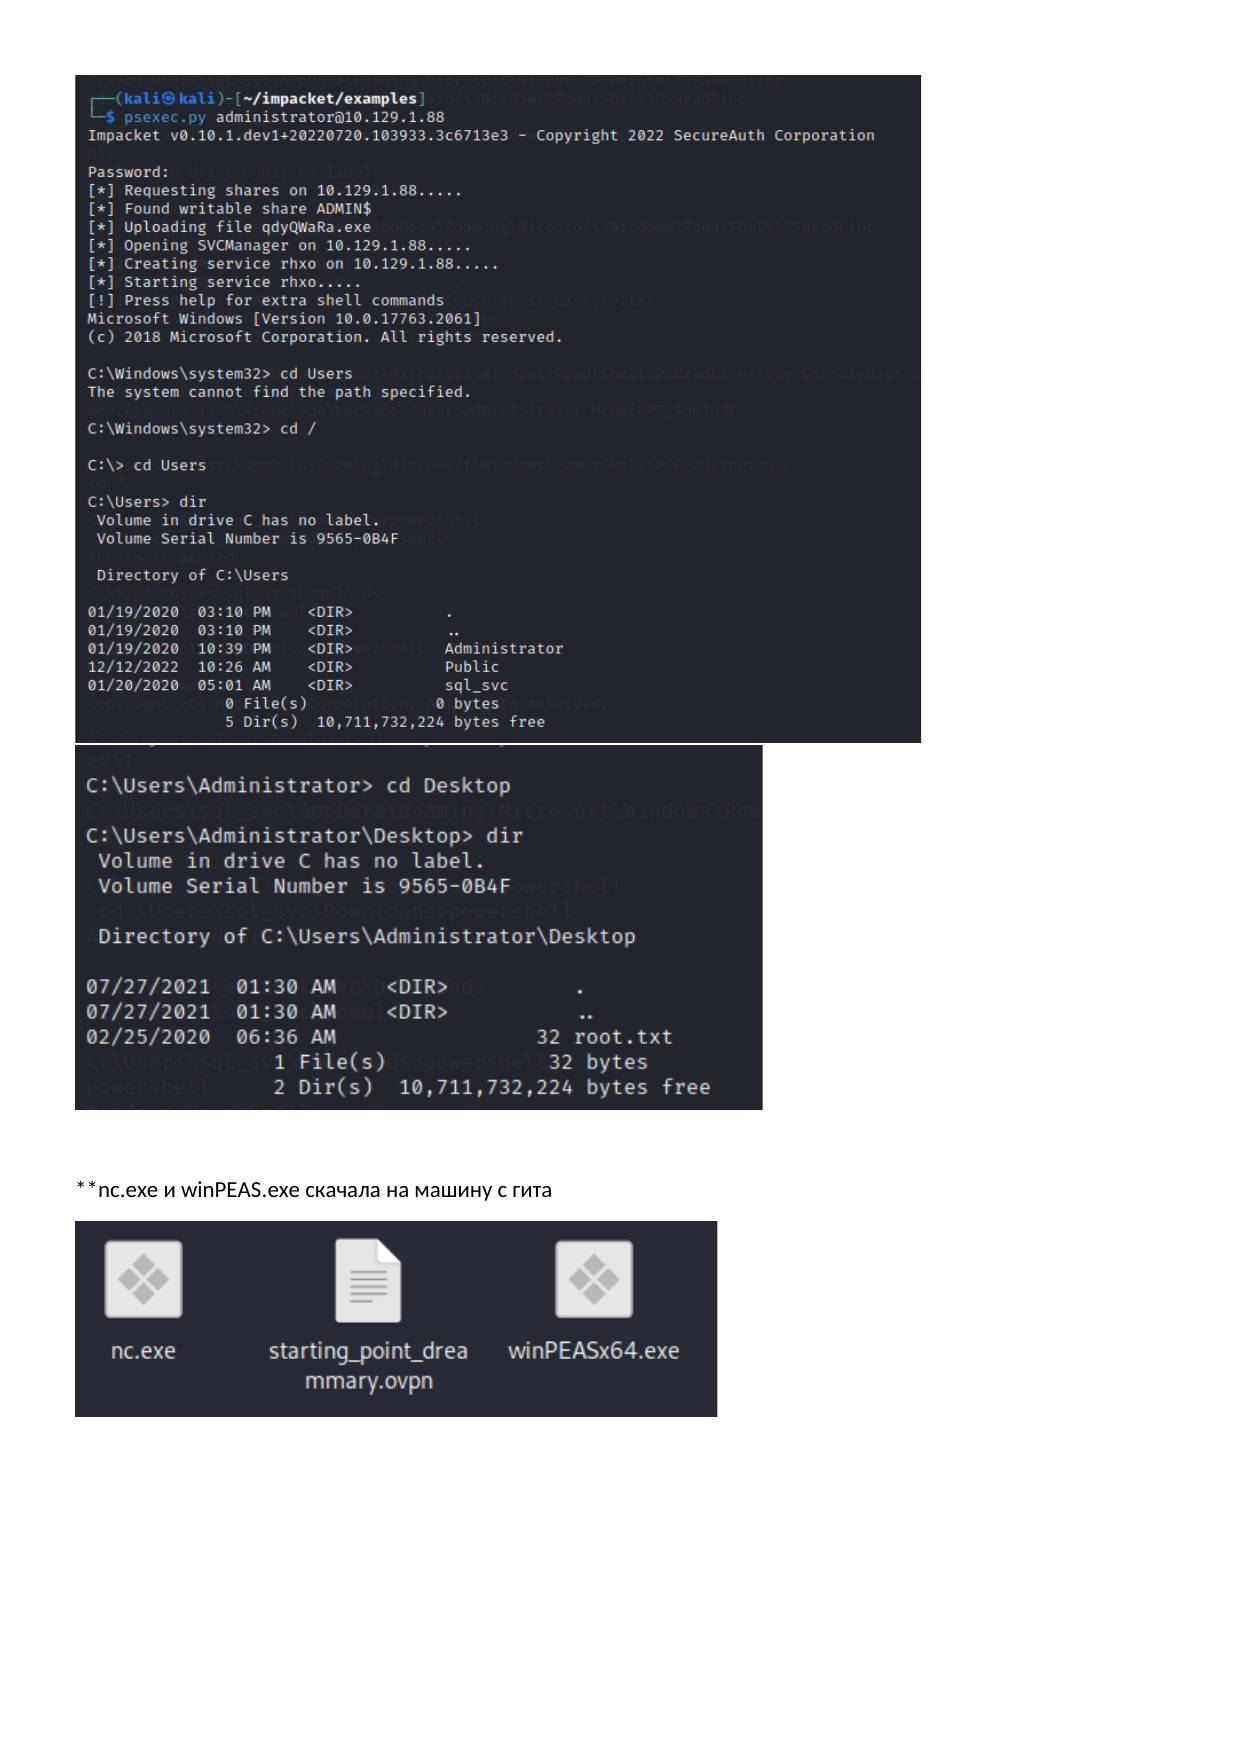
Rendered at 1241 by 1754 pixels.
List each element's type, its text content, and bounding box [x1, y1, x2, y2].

picture [75, 75, 922, 743]
text **nc.exe и winPEAS.exe скачала на машину с гита [75, 1175, 1165, 1203]
picture [75, 1221, 718, 1417]
picture [75, 745, 763, 1110]
